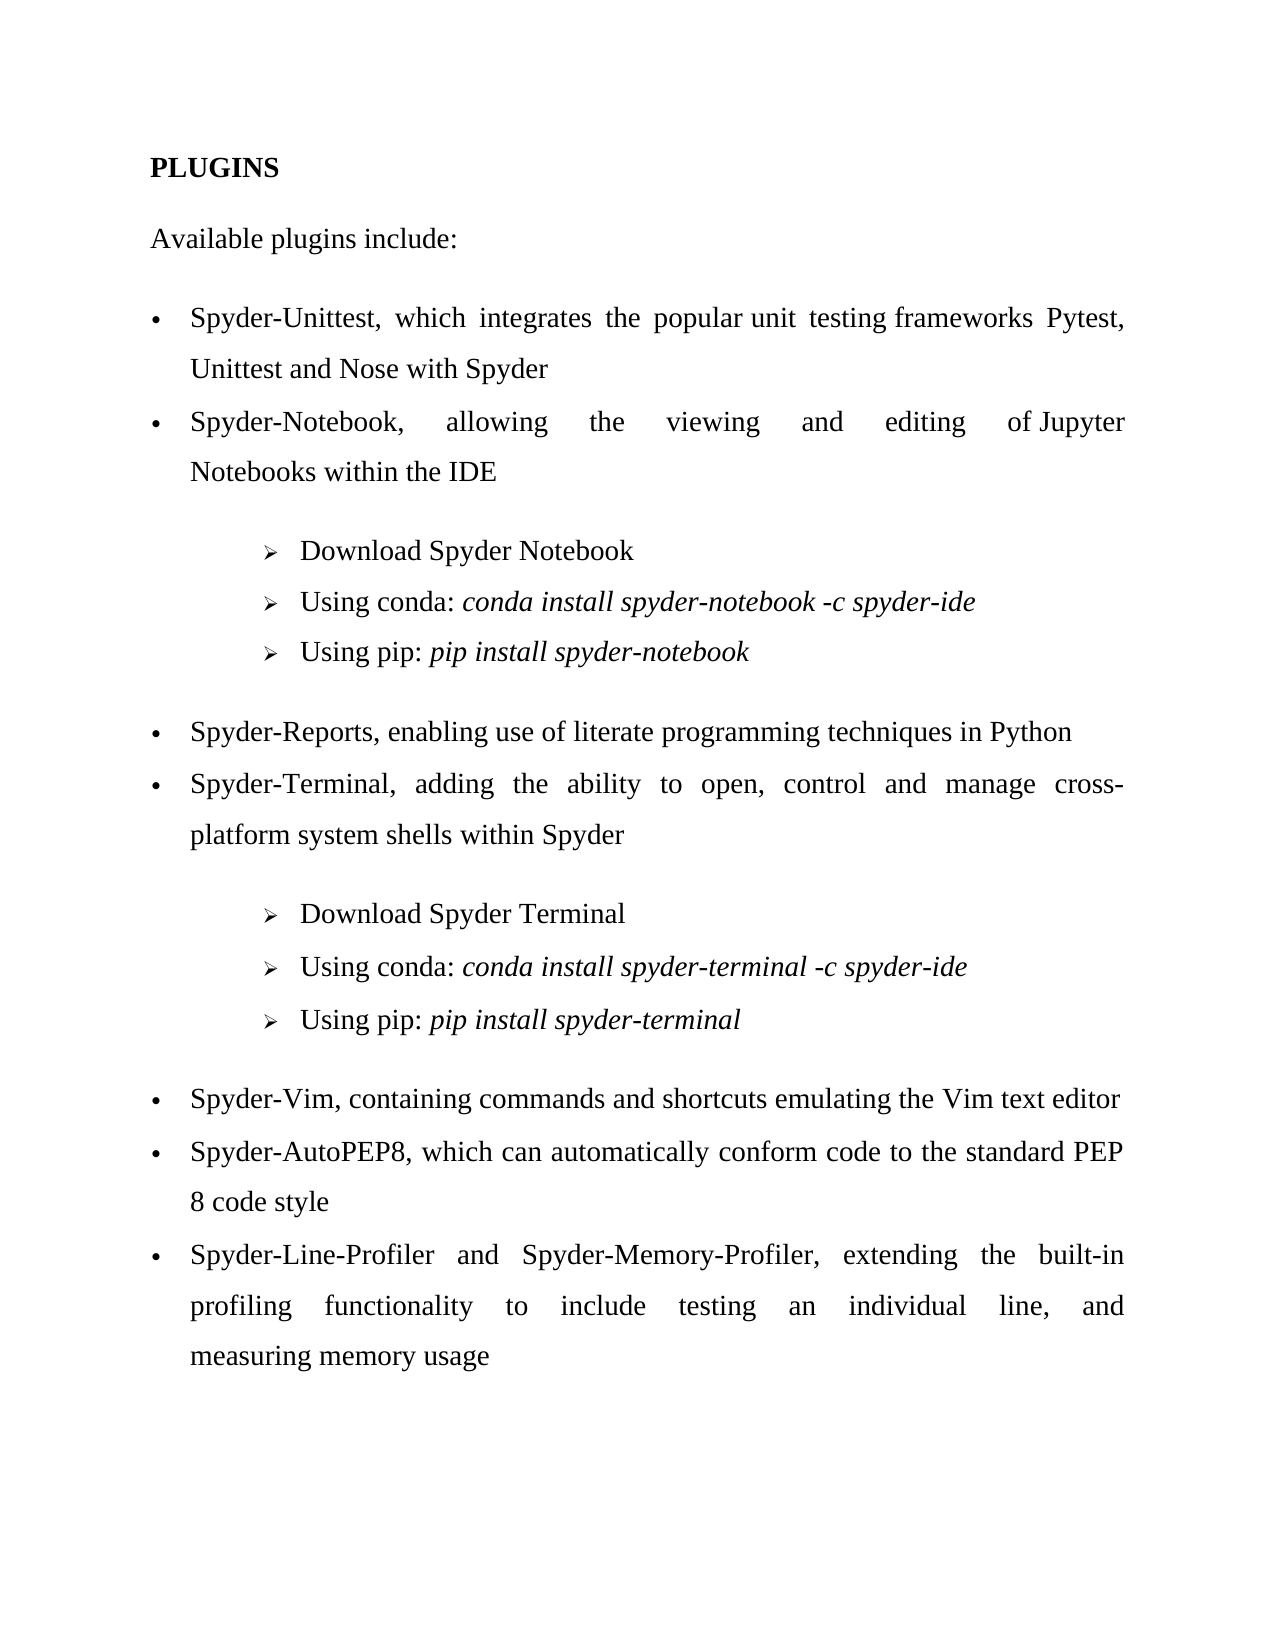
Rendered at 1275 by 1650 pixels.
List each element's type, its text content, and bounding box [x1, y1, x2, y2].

list Spyder-Terminal, adding the ability to open, control and manage cross-platform system shells within Spyder [152, 766, 1125, 850]
list Download Spyder Notebook [262, 533, 1125, 567]
list Using conda: conda install spyder-notebook -c spyder-ide [262, 584, 1125, 617]
list Spyder-Reports, enabling use of literate programming techniques in Python [152, 714, 1125, 747]
list Spyder-AutoPEP8, which can automatically conform code to the standard PEP 8 code style [152, 1134, 1125, 1218]
list Using pip: pip install spyder-notebook [262, 634, 1125, 668]
text PLUGINS [150, 150, 1125, 183]
list Using conda: conda install spyder-terminal -c spyder-ide [262, 949, 1125, 983]
list Spyder-Notebook, allowing the viewing and editing of Jupyter Notebooks within the IDE [152, 404, 1125, 488]
list Using pip: pip install spyder-terminal [262, 1002, 1125, 1035]
list Spyder-Unittest, which integrates the popular unit testing frameworks Pytest, Unittest and Nose with Spyder [152, 301, 1125, 384]
list Download Spyder Terminal [262, 896, 1125, 930]
list Spyder-Vim, containing commands and shortcuts emulating the Vim text editor [152, 1081, 1125, 1115]
text Available plugins include: [150, 221, 1125, 255]
list Spyder-Line-Profiler and Spyder-Memory-Profiler, extending the built-in profiling functionality to include testing an individual line, and measuring memory usage [152, 1237, 1125, 1371]
